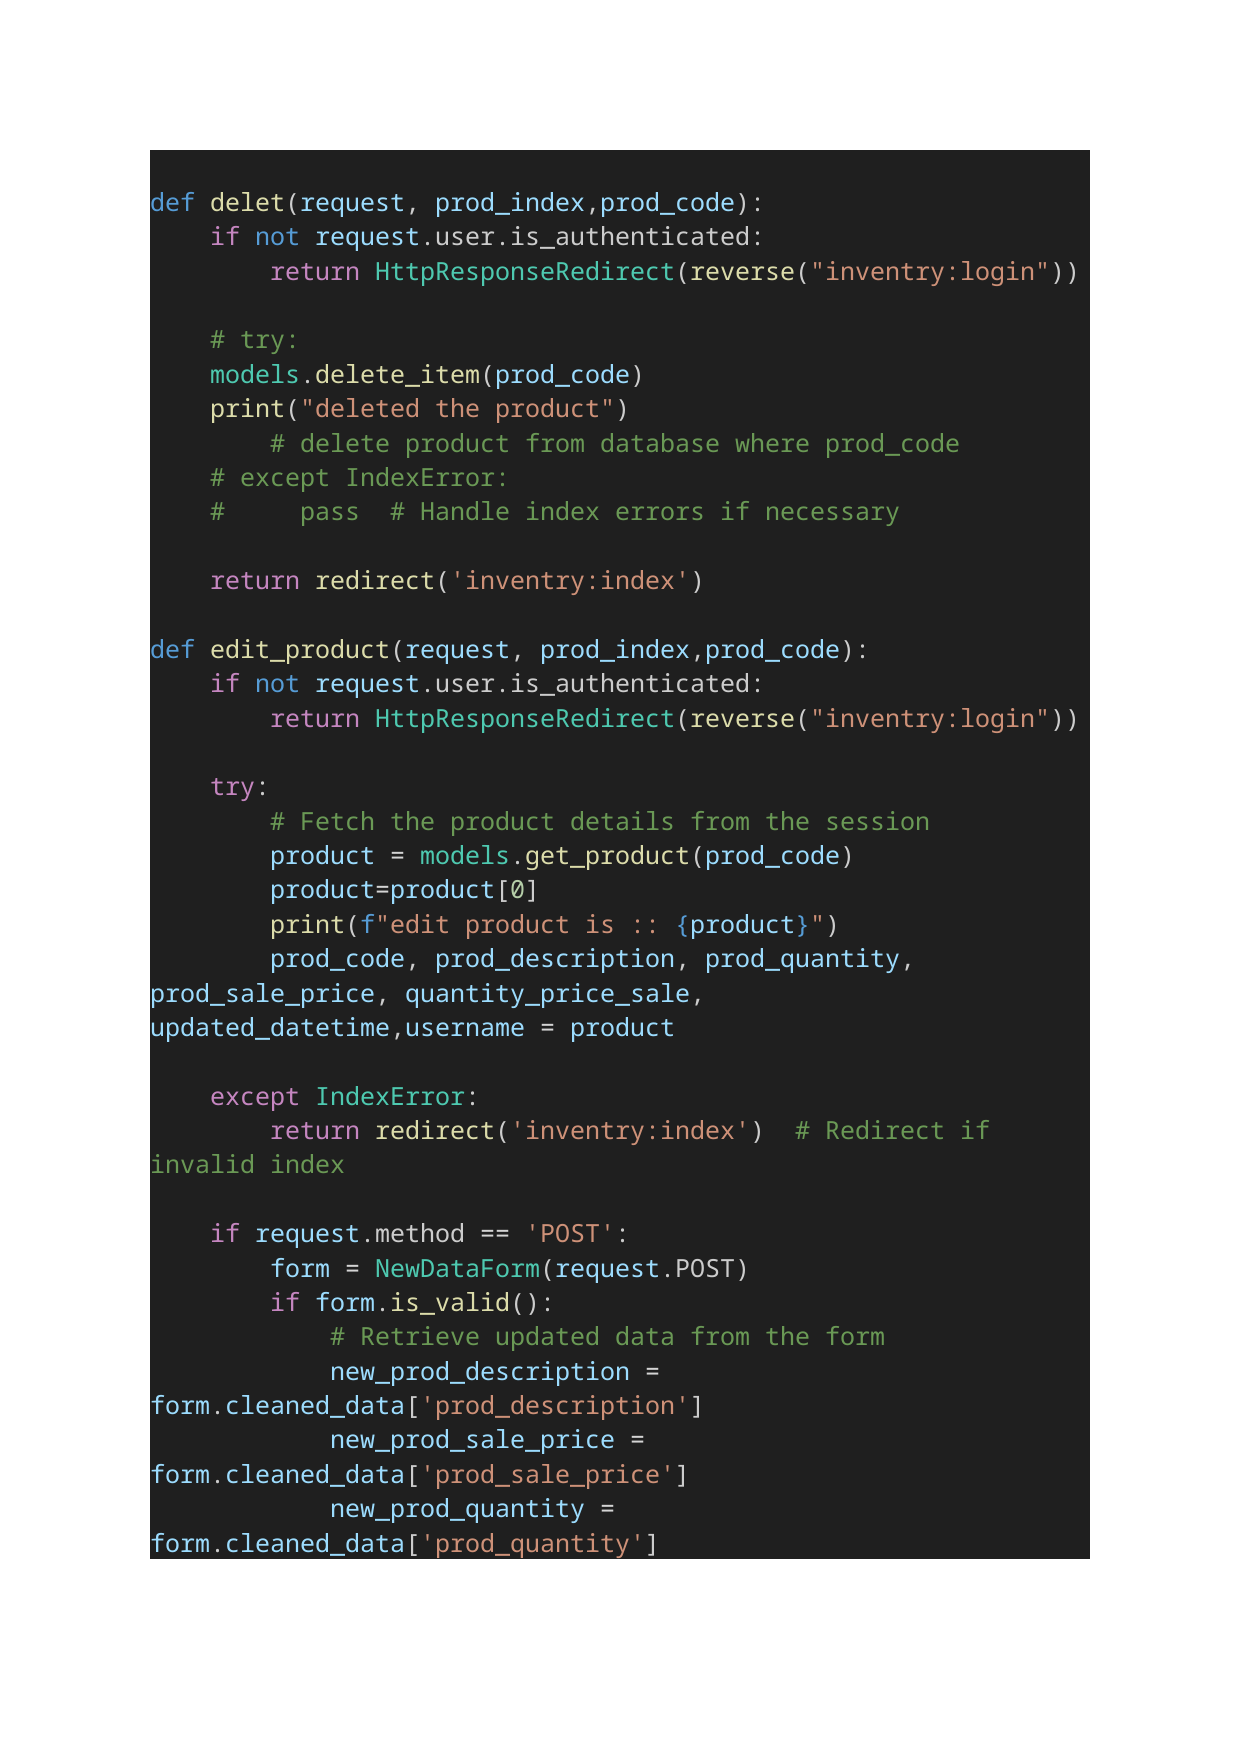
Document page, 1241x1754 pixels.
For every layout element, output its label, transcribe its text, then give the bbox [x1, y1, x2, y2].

text return redirect('inventry:index') # Redirect if invalid index [150, 1112, 1090, 1181]
text try: [150, 769, 1090, 803]
text except IndexError: [150, 1078, 1090, 1112]
text def delet(request, prod_index,prod_code): [150, 184, 1090, 219]
text # Retrieve updated data from the form [150, 1319, 1090, 1353]
text # Fetch the product details from the session [150, 803, 1090, 837]
text form = NewDataForm(request.POST) [150, 1250, 1090, 1284]
text print(f"edit product is :: {product}") [150, 906, 1090, 941]
text # pass # Handle index errors if necessary [150, 494, 1090, 528]
text return HttpResponseRedirect(reverse("inventry:login")) [150, 700, 1090, 734]
text product=product[0] [150, 872, 1090, 906]
text # except IndexError: [150, 459, 1090, 494]
text def edit_product(request, prod_index,prod_code): [150, 631, 1090, 666]
text models.delete_item(prod_code) [150, 356, 1090, 391]
text new_prod_description = form.cleaned_data['prod_description'] [150, 1353, 1090, 1422]
text new_prod_quantity = form.cleaned_data['prod_quantity'] [150, 1491, 1090, 1559]
text if not request.user.is_authenticated: [150, 666, 1090, 700]
text prod_code, prod_description, prod_quantity, prod_sale_price, quantity_price_sale, updated_datetime,username = product [150, 941, 1090, 1044]
text if not request.user.is_authenticated: [150, 219, 1090, 253]
text return redirect('inventry:index') [150, 562, 1090, 597]
text if form.is_valid(): [150, 1284, 1090, 1319]
text new_prod_sale_price = form.cleaned_data['prod_sale_price'] [150, 1422, 1090, 1491]
text # delete product from database where prod_code [150, 425, 1090, 459]
text # try: [150, 322, 1090, 356]
text print("deleted the product") [150, 391, 1090, 425]
text product = models.get_product(prod_code) [150, 837, 1090, 872]
text if request.method == 'POST': [150, 1216, 1090, 1250]
text return HttpResponseRedirect(reverse("inventry:login")) [150, 253, 1090, 287]
